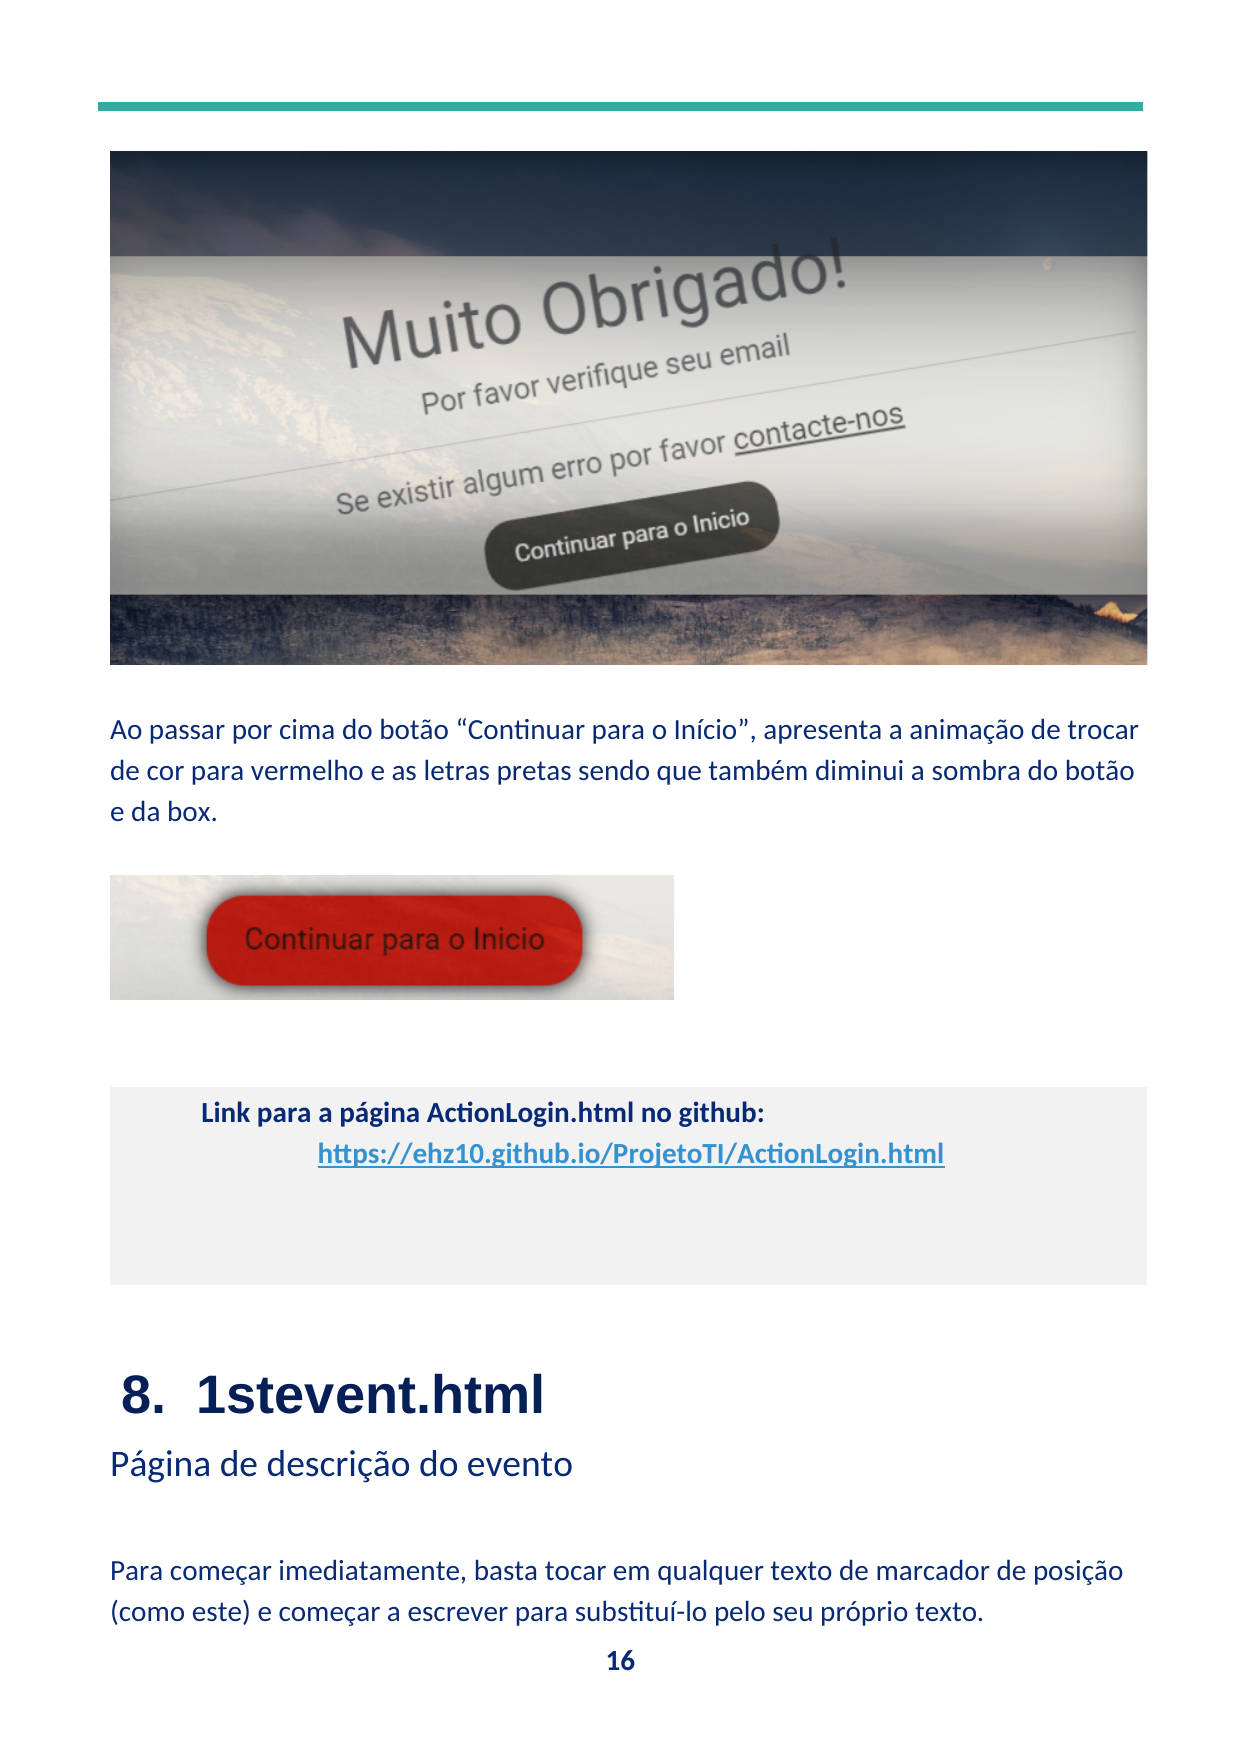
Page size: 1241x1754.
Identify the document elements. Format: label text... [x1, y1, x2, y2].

table_cell Login.html [102, 152, 1152, 1642]
picture [110, 875, 675, 1000]
picture [110, 151, 1148, 665]
